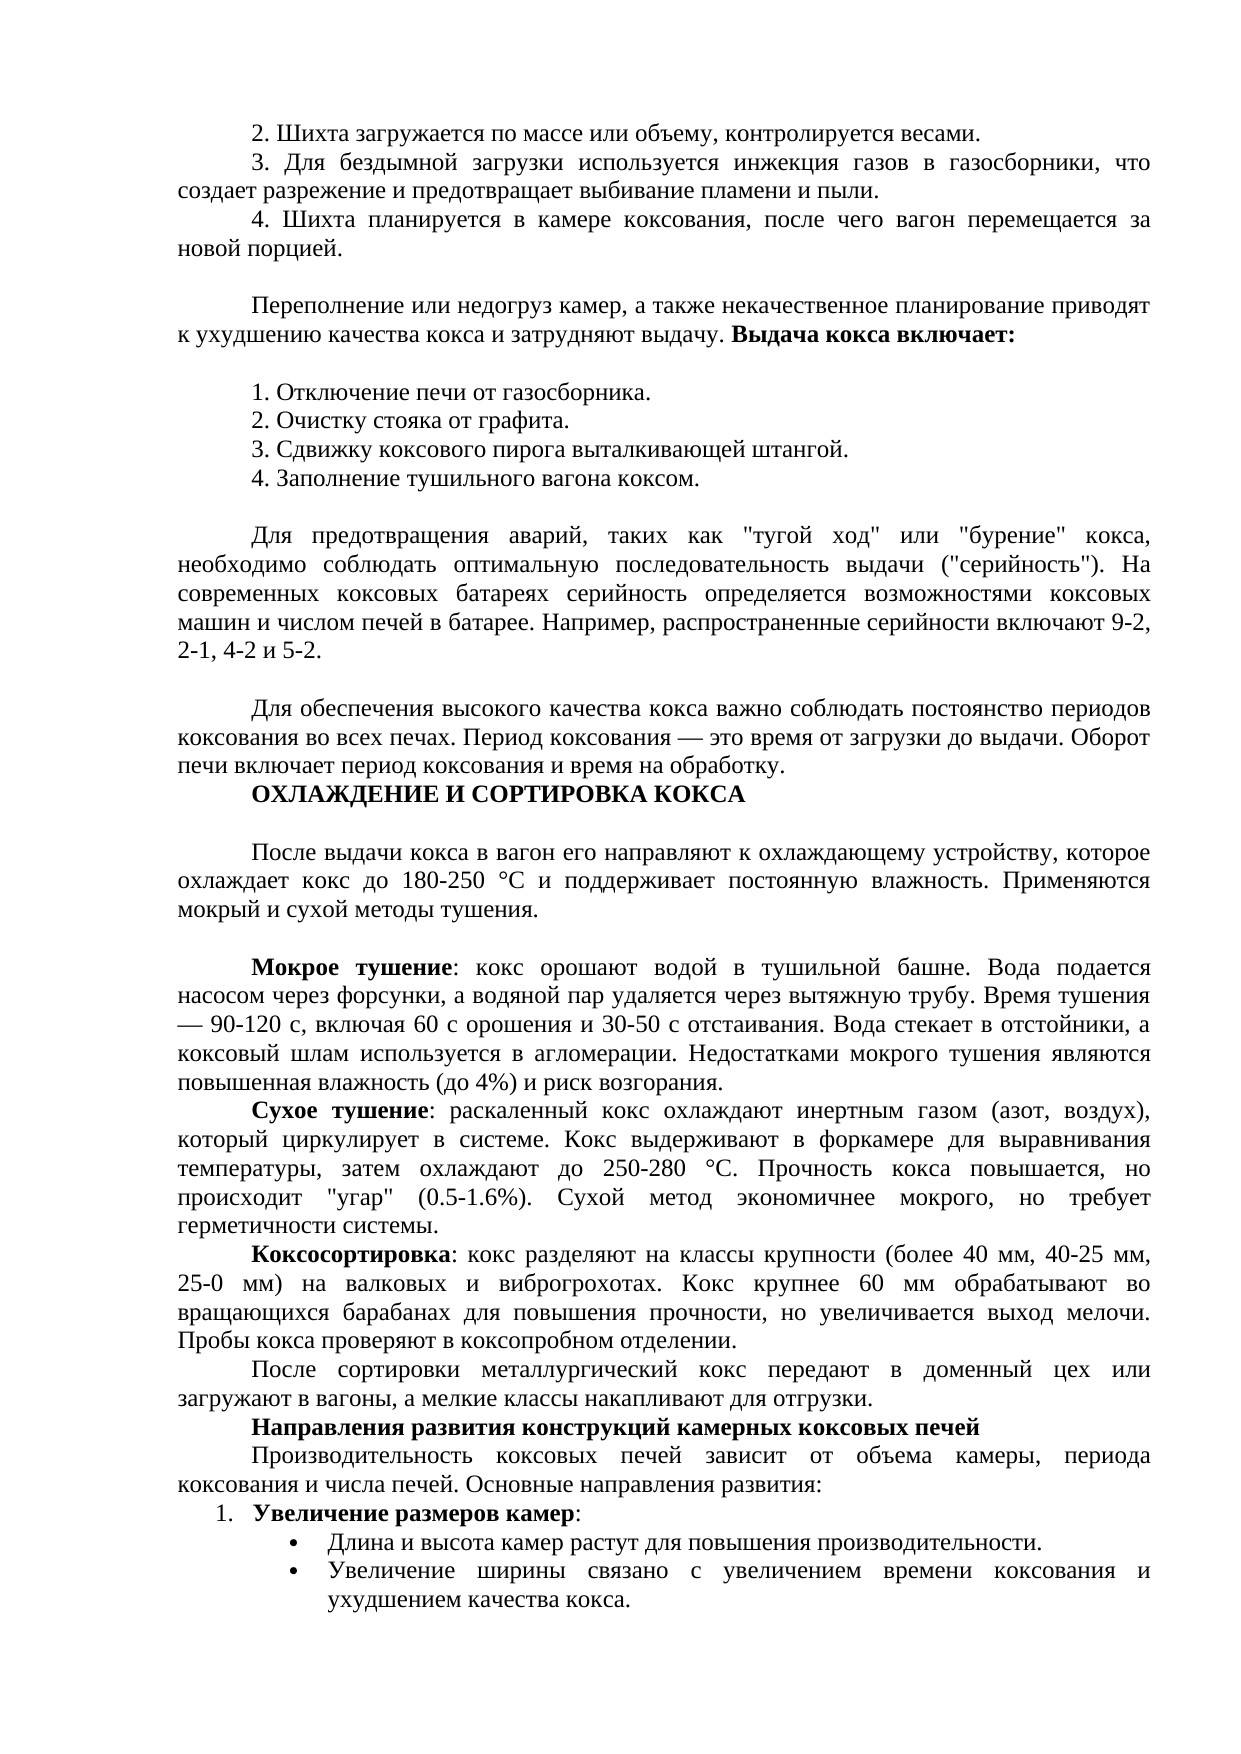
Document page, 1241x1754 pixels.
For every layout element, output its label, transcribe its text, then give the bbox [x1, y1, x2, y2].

text 2. Очистку стояка от графита. [177, 406, 1152, 434]
text Сухое тушение: раскаленный кокс охлаждают инертным газом (азот, воздух), который циркулирует в системе. Кокс выдерживают в форкамере для выравнивания температуры, затем охлаждают до 250-280 °C. Прочность кокса повышается, но происходит "угар" (0.5-1.6%). Сухой метод экономичнее мокрого, но требует герметичности системы. [177, 1096, 1152, 1239]
text Производительность коксовых печей зависит от объема камеры, периода коксования и числа печей. Основные направления развития: [177, 1441, 1152, 1498]
text Переполнение или недогруз камер, а также некачественное планирование приводят к ухудшению качества кокса и затрудняют выдачу. Выдача кокса включает: [177, 291, 1152, 348]
text 4. Шихта планируется в камере коксования, после чего вагон перемещается за новой порцией. [177, 204, 1152, 262]
text Для предотвращения аварий, таких как "тугой ход" или "бурение" кокса, необходимо соблюдать оптимальную последовательность выдачи ("серийность"). На современных коксовых батареях серийность определяется возможностями коксовых машин и числом печей в батарее. Например, распространенные серийности включают 9-2, 2-1, 4-2 и 5-2. [177, 521, 1152, 664]
list Увеличение ширины связано с увеличением времени коксования и ухудшением качества кокса. [290, 1556, 1152, 1613]
text Направления развития конструкций камерных коксовых печей [177, 1412, 1152, 1441]
text 3. Сдвижку коксового пирога выталкивающей штангой. [177, 434, 1152, 463]
text После сортировки металлургический кокс передают в доменный цех или загружают в вагоны, а мелкие классы накапливают для отгрузки. [177, 1354, 1152, 1412]
list Длина и высота камер растут для повышения производительности. [290, 1527, 1152, 1556]
text После выдачи кокса в вагон его направляют к охлаждающему устройству, которое охлаждает кокс до 180-250 °C и поддерживает постоянную влажность. Применяются мокрый и сухой методы тушения. [177, 837, 1152, 923]
text ОХЛАЖДЕНИЕ И СОРТИРОВКА КОКСА [177, 779, 1152, 808]
text Мокрое тушение: кокс орошают водой в тушильной башне. Вода подается насосом через форсунки, а водяной пар удаляется через вытяжную трубу. Время тушения — 90-120 с, включая 60 с орошения и 30-50 с отстаивания. Вода стекает в отстойники, а коксовый шлам используется в агломерации. Недостатками мокрого тушения являются повышенная влажность (до 4%) и риск возгорания. [177, 952, 1152, 1096]
text 3. Для бездымной загрузки используется инжекция газов в газосборники, что создает разрежение и предотвращает выбивание пламени и пыли. [177, 147, 1152, 204]
text 1. Отключение печи от газосборника. [177, 377, 1152, 406]
list Увеличение размеров камер: [215, 1498, 1152, 1527]
text Коксосортировка: кокс разделяют на классы крупности (более 40 мм, 40-25 мм, 25-0 мм) на валковых и виброгрохотах. Кокс крупнее 60 мм обрабатывают во вращающихся барабанах для повышения прочности, но увеличивается выход мелочи. Пробы кокса проверяют в коксопробном отделении. [177, 1239, 1152, 1354]
text 2. Шихта загружается по массе или объему, контролируется весами. [177, 118, 1152, 147]
text Для обеспечения высокого качества кокса важно соблюдать постоянство периодов коксования во всех печах. Период коксования — это время от загрузки до выдачи. Оборот печи включает период коксования и время на обработку. [177, 693, 1152, 779]
text 4. Заполнение тушильного вагона коксом. [177, 463, 1152, 492]
